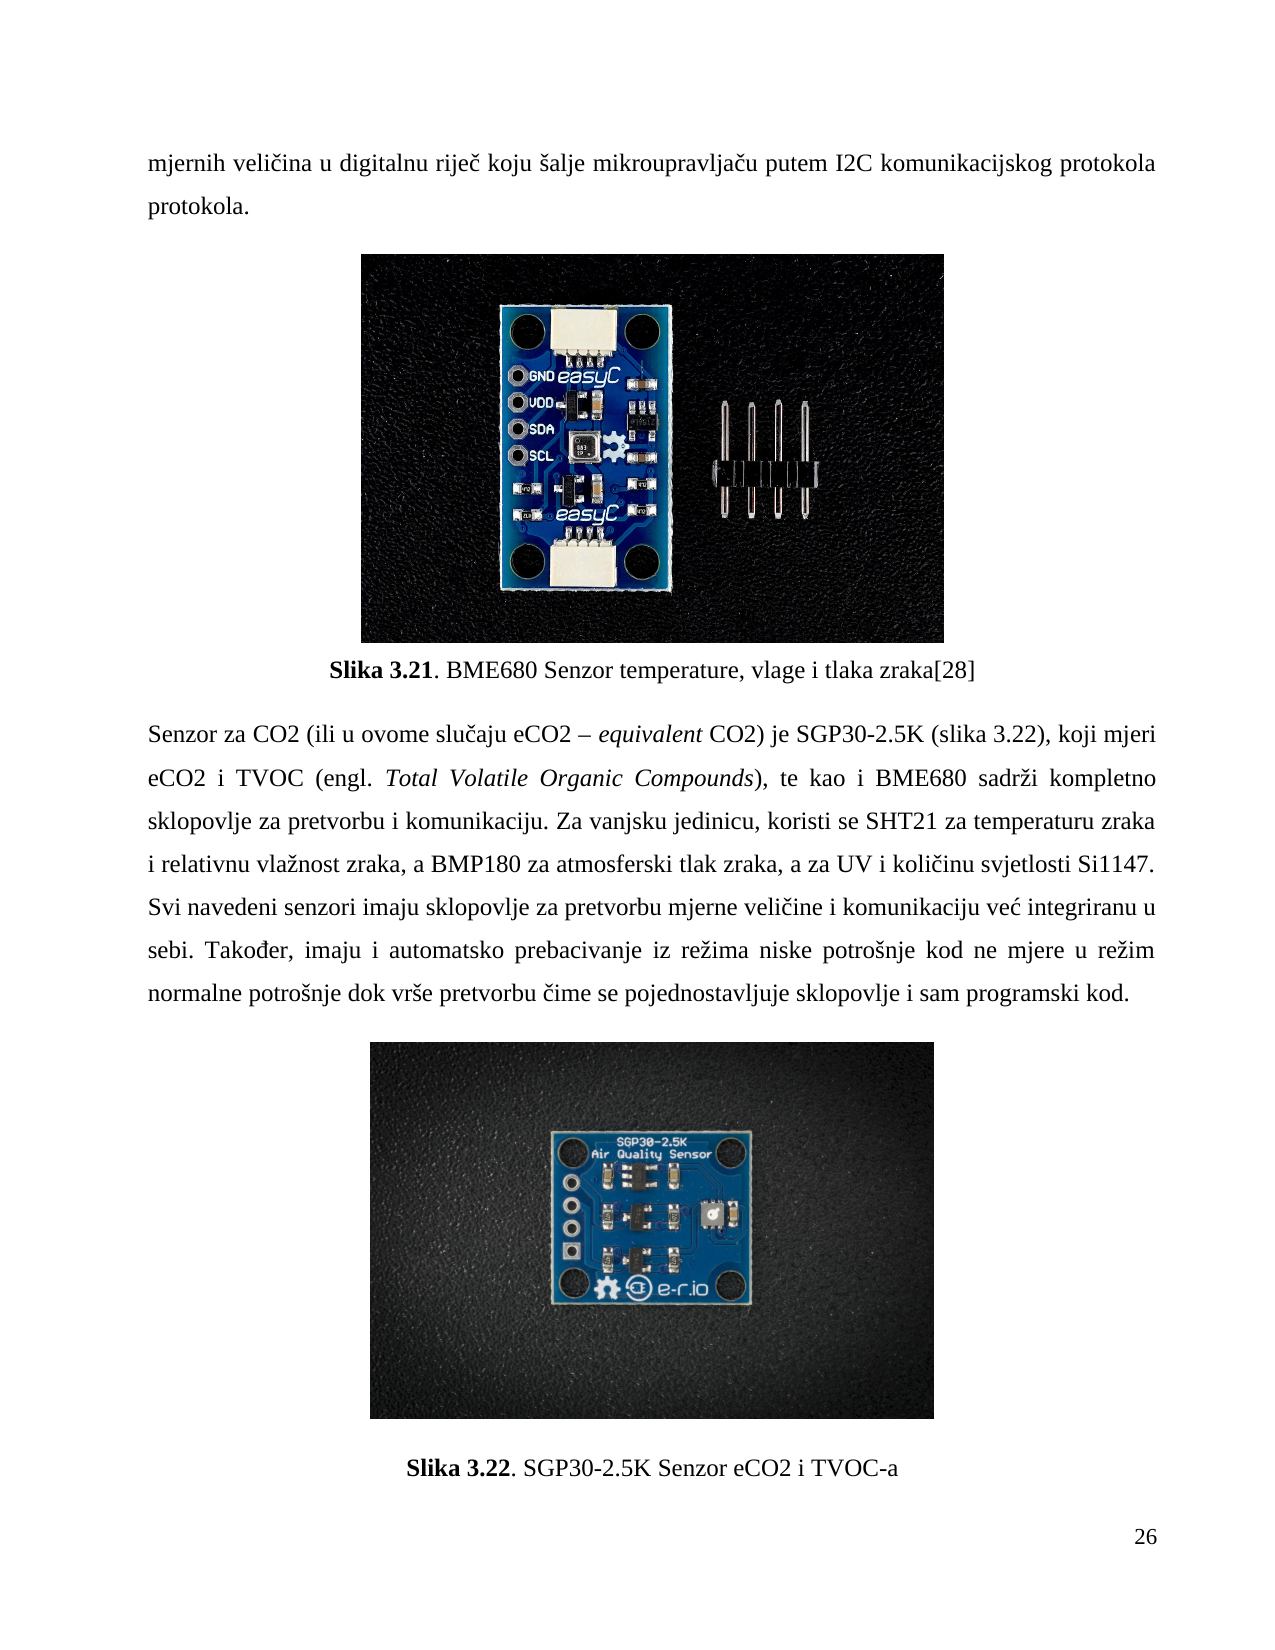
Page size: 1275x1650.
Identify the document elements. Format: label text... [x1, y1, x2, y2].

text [148, 148, 1157, 219]
text Slika 3.21. BME680 Senzor temperature, vlage i tlaka zraka[28] [148, 656, 1157, 684]
picture [370, 1042, 934, 1419]
text Slika 3.22. SGP30-2.5K Senzor eCO2 i TVOC-a [148, 1453, 1157, 1482]
picture [361, 254, 944, 643]
text Senzor za CO2 (ili u ovome slučaju eCO2 – equivalent CO2) je SGP30-2.5K (slika 3.22), koji mjeri eCO2 i TVOC (engl. Total Volatile Organic Compounds), te kao i BME680 sadrži kompletno sklopovlje za pretvorbu i komunikaciju. Za vanjsku jedinicu, koristi se SHT21 za temperaturu zraka i relativnu vlažnost zraka, a BMP180 za atmosferski tlak zraka, a za UV i količinu svjetlosti Si1147. Svi navedeni senzori imaju sklopovlje za pretvorbu mjerne veličine i komunikaciju već integriranu u sebi. Također, imaju i automatsko prebacivanje iz režima niske potrošnje kod ne mjere u režim normalne potrošnje dok vrše pretvorbu čime se pojednostavljuje sklopovlje i sam programski kod. [148, 719, 1157, 1007]
